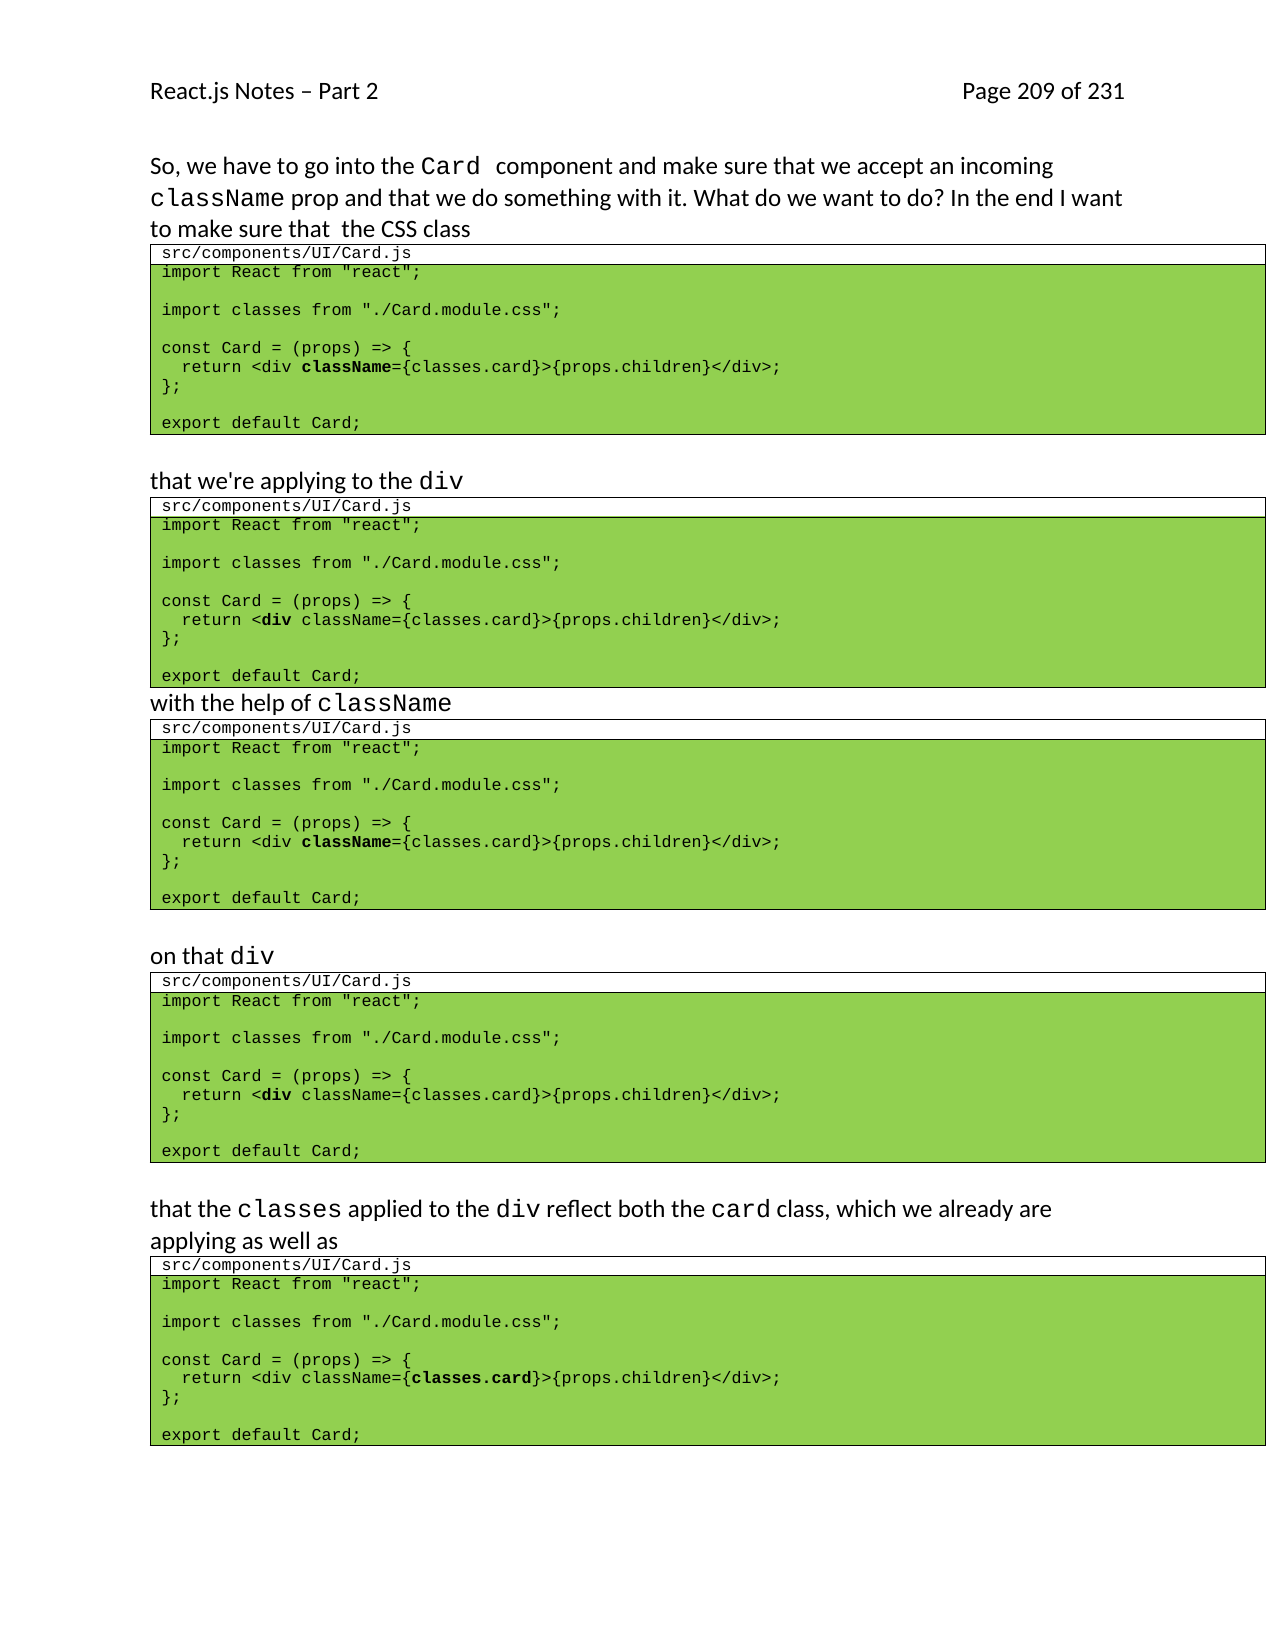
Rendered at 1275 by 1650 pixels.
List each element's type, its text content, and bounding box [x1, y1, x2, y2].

text that the classes applied to the div reflect both the card class, which we already are applying as well as [150, 1193, 1125, 1256]
table_header src/components/UI/Card.js [151, 245, 1265, 263]
table_header src/components/UI/Card.js [151, 720, 1265, 739]
table_header src/components/UI/Card.js [151, 973, 1265, 992]
text on that div [150, 941, 1125, 972]
table_header src/components/UI/Card.js [151, 498, 1265, 516]
text So, we have to go into the Card component and make sure that we accept an incoming className prop and that we do something with it. What do we want to do? In the end I want to make sure that the CSS class [150, 150, 1125, 244]
table_header src/components/UI/Card.js [151, 1257, 1265, 1275]
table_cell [151, 1276, 1265, 1445]
text that we're applying to the div [150, 465, 1125, 497]
text with the help of className [150, 688, 1125, 719]
